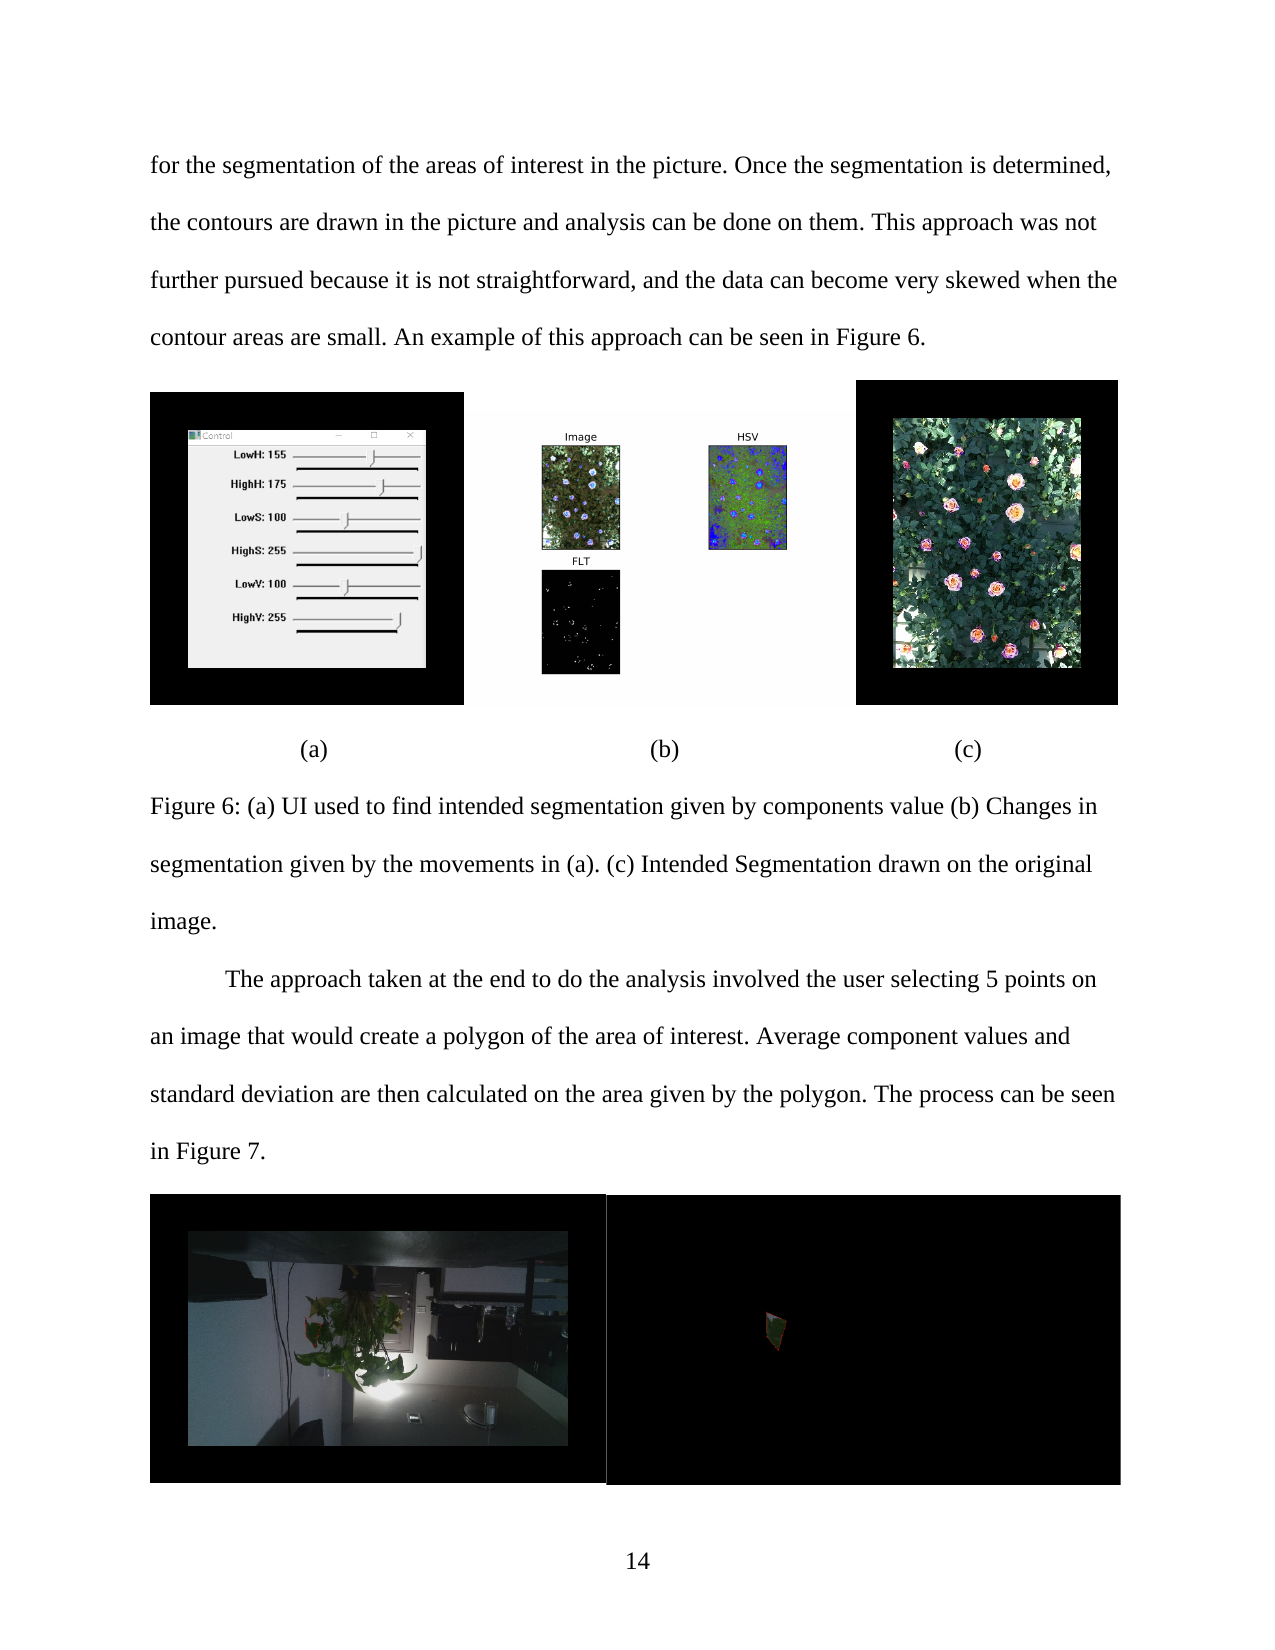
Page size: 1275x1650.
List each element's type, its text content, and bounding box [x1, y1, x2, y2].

text Figure 6: (a) UI used to find intended segmentation given by components value (b) Changes in segmentation given by the movements in (a). (c) Intended Segmentation drawn on the original image. [150, 791, 1125, 935]
picture [462, 410, 856, 706]
picture [893, 418, 1081, 668]
text The approach taken at the end to do the analysis involved the user selecting 5 points on an image that would create a polygon of the area of interest. Average component values and standard deviation are then calculated on the area given by the polygon. The process can be seen in Figure 7. [150, 964, 1125, 1165]
picture [606, 1195, 1121, 1485]
list (b) (c) [300, 734, 1125, 763]
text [150, 150, 1125, 351]
picture [188, 430, 426, 668]
picture [188, 1231, 568, 1446]
